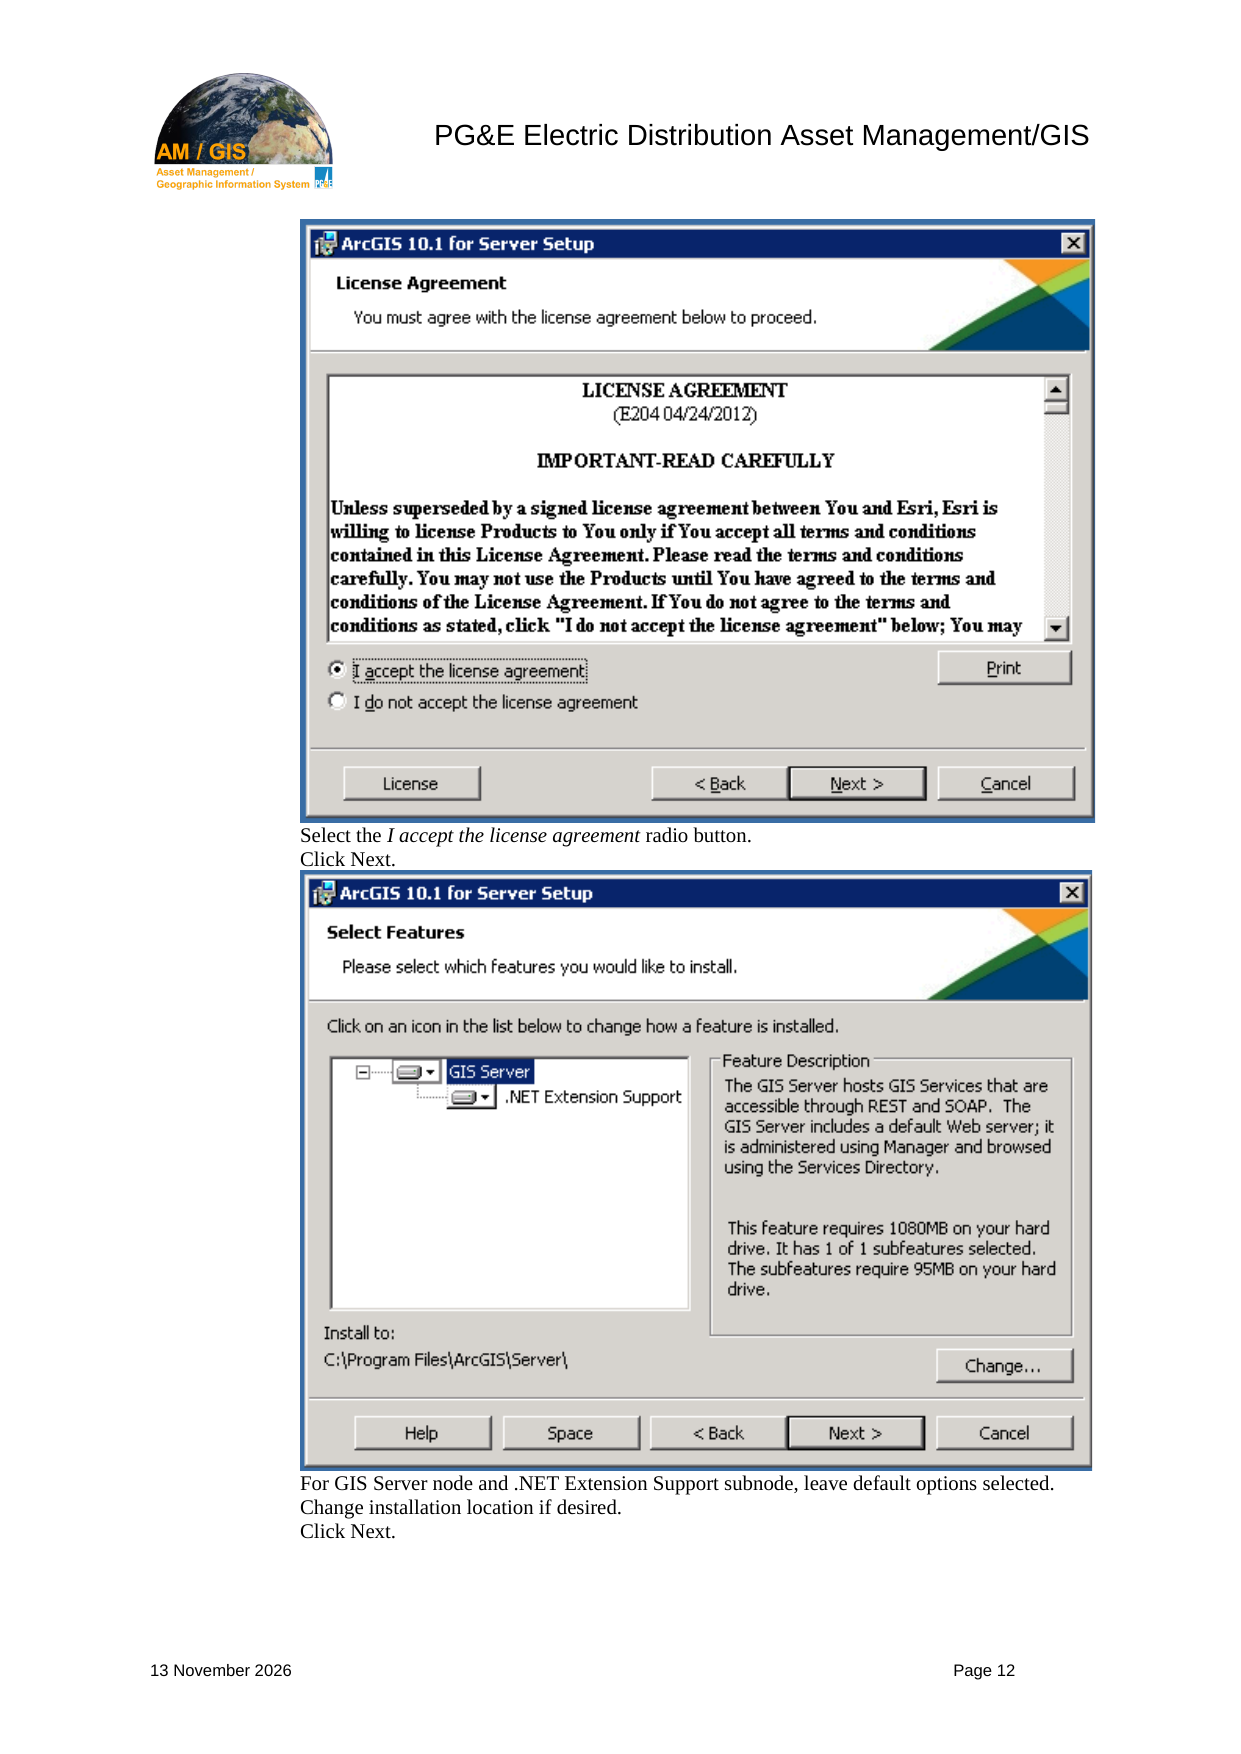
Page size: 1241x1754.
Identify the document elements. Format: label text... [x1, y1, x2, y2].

picture [150, 73, 333, 196]
text Select the I accept the license agreement radio button. [300, 823, 1090, 847]
picture [300, 219, 1096, 823]
picture [300, 870, 1093, 1471]
text Click Next. [300, 847, 1090, 870]
text Change installation location if desired. [300, 1495, 1090, 1519]
text Click Next. [300, 1519, 1090, 1543]
text For GIS Server node and .NET Extension Support subnode, leave default options selected. [300, 1471, 1090, 1495]
